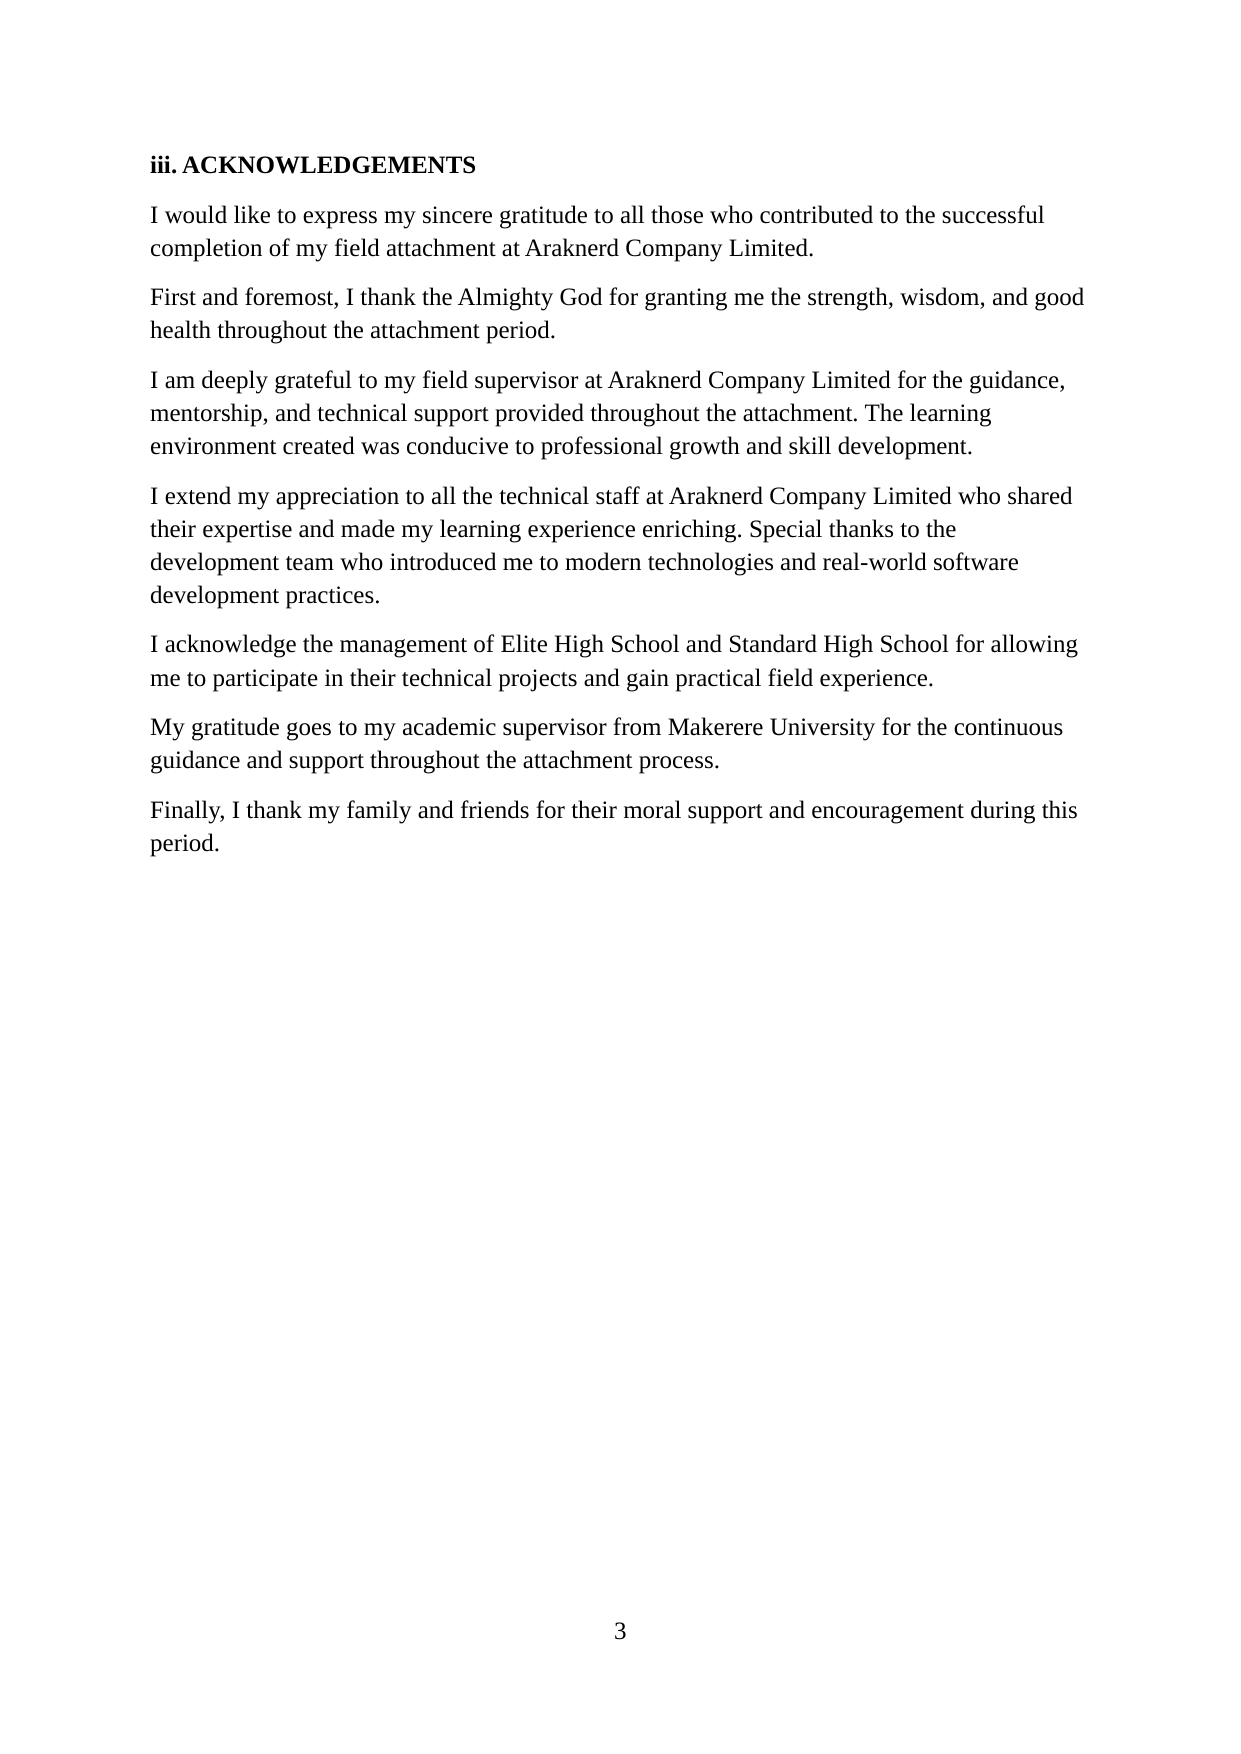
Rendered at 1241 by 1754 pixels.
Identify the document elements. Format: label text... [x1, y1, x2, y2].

text I would like to express my sincere gratitude to all those who contributed to the successful completion of my field attachment at Araknerd Company Limited. [150, 200, 1090, 261]
text My gratitude goes to my academic supervisor from Makerere University for the continuous guidance and support throughout the attachment process. [150, 712, 1090, 774]
text I am deeply grateful to my field supervisor at Araknerd Company Limited for the guidance, mentorship, and technical support provided throughout the attachment. The learning environment created was conducive to professional growth and skill development. [150, 365, 1090, 460]
text First and foremost, I thank the Almighty God for granting me the strength, wisdom, and good health throughout the attachment period. [150, 282, 1090, 344]
text I acknowledge the management of Elite High School and Standard High School for allowing me to participate in their technical projects and gain practical field experience. [150, 629, 1090, 691]
text Finally, I thank my family and friends for their moral support and encouragement during this period. [150, 795, 1090, 857]
text iii. ACKNOWLEDGEMENTS [150, 150, 1090, 179]
text I extend my appreciation to all the technical staff at Araknerd Company Limited who shared their expertise and made my learning experience enriching. Special thanks to the development team who introduced me to modern technologies and real-world software development practices. [150, 481, 1090, 609]
